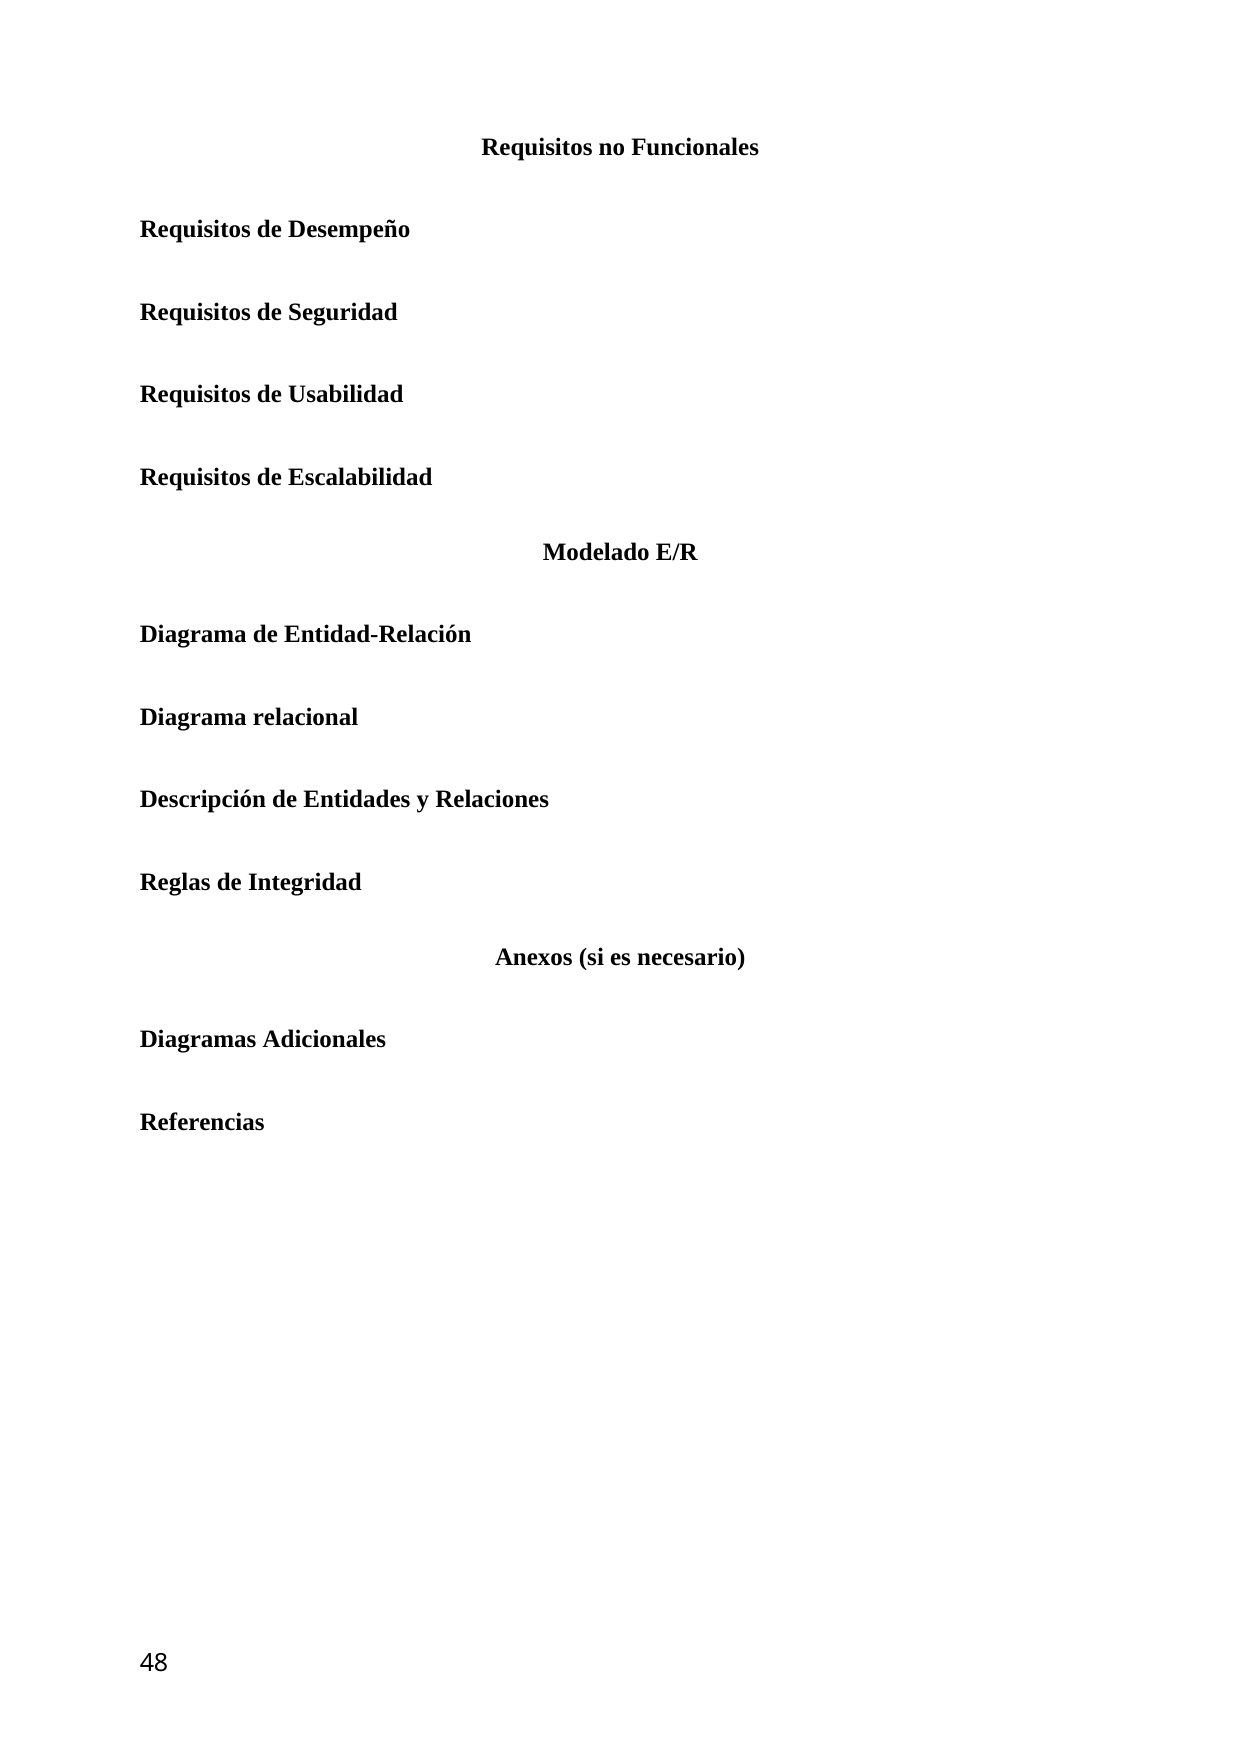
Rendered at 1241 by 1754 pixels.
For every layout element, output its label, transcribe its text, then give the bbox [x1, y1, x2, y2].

subtitle Descripción de Entidades y Relaciones [139, 784, 1101, 813]
subtitle Requisitos de Desempeño [139, 214, 1101, 243]
subtitle Reglas de Integridad [139, 867, 1101, 896]
subtitle Diagrama de Entidad-Relación [139, 619, 1101, 648]
subtitle Diagramas Adicionales [139, 1024, 1101, 1053]
subtitle Diagrama relacional [139, 702, 1101, 731]
subtitle Requisitos no Funcionales [139, 132, 1101, 161]
subtitle Modelado E/R [139, 537, 1101, 566]
subtitle Requisitos de Escalabilidad [139, 462, 1101, 491]
subtitle Requisitos de Usabilidad [139, 379, 1101, 408]
subtitle Anexos (si es necesario) [139, 942, 1101, 970]
subtitle Referencias [139, 1107, 1101, 1135]
subtitle Requisitos de Seguridad [139, 297, 1101, 326]
